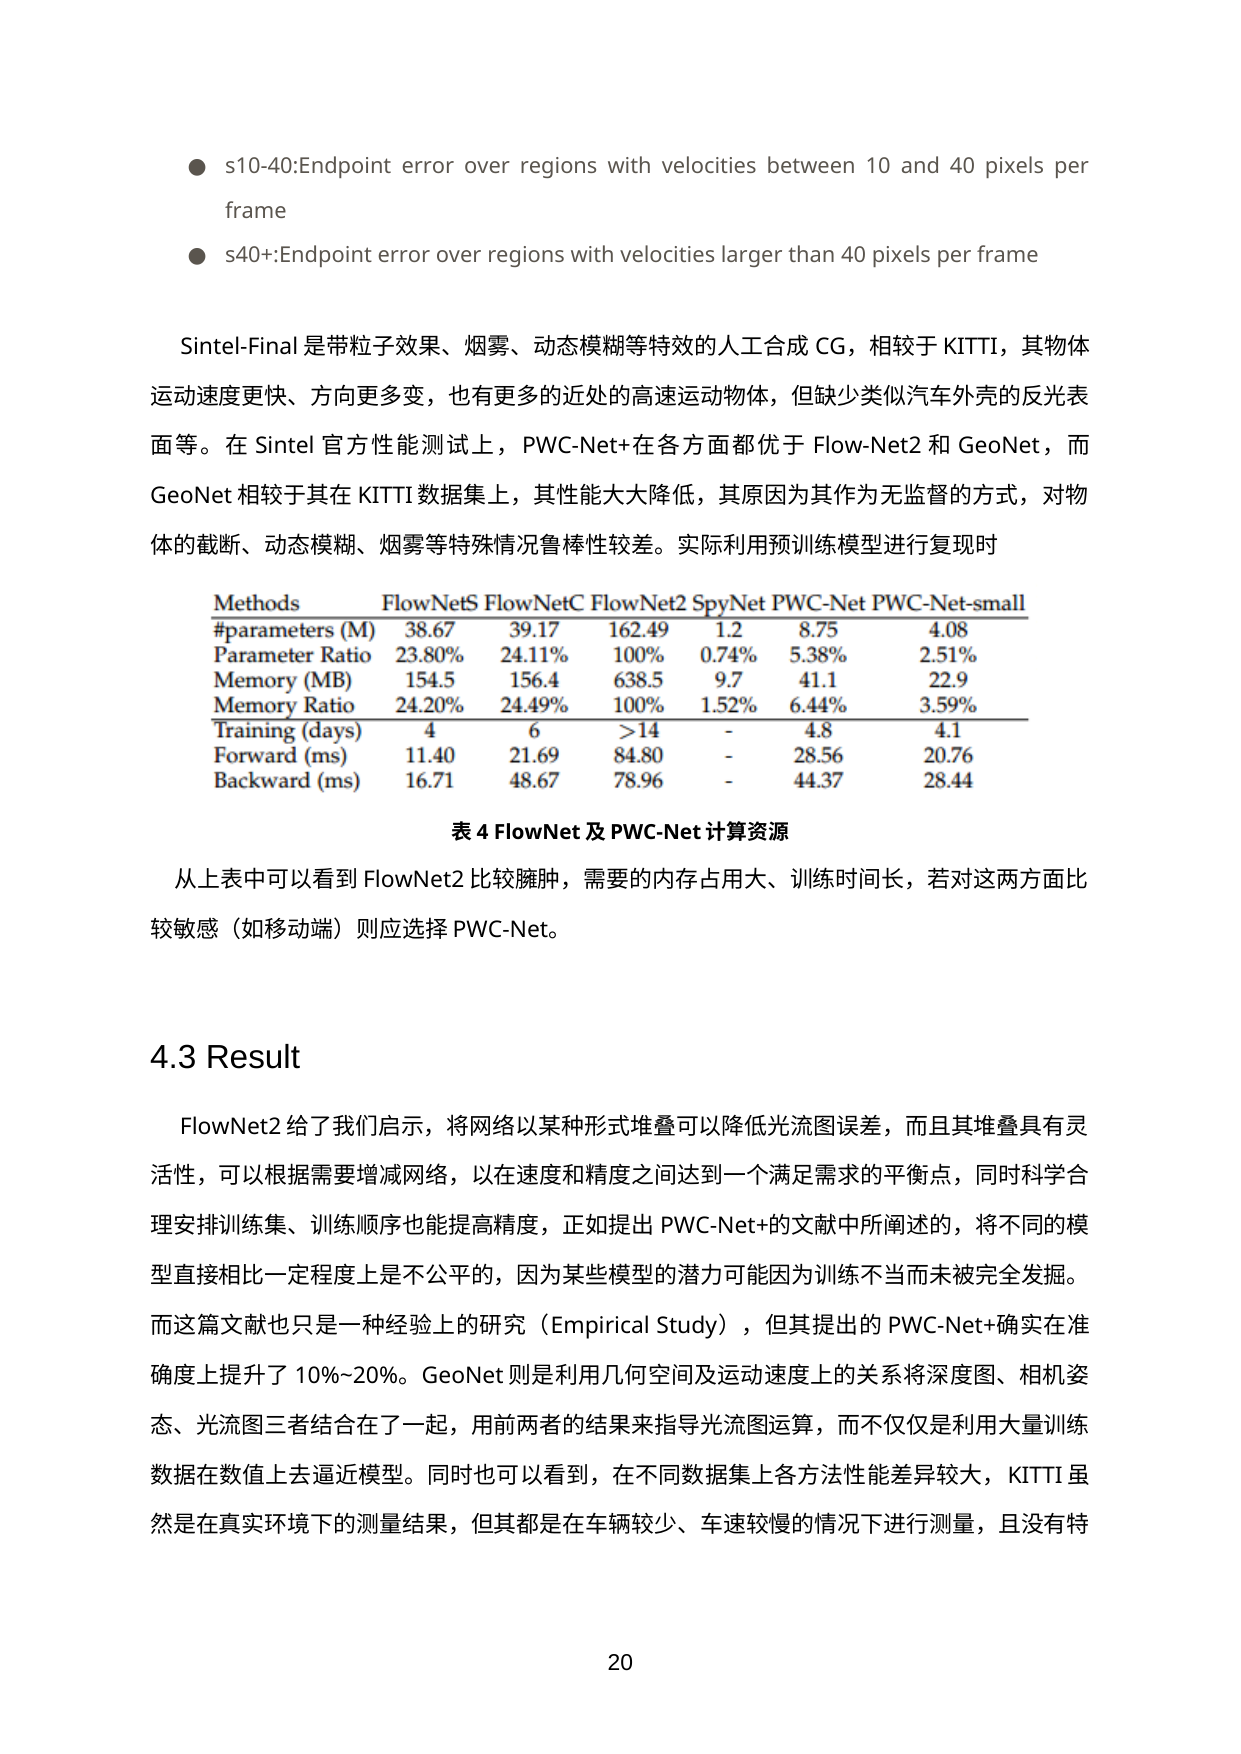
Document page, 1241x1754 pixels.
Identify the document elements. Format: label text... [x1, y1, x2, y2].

picture [202, 577, 1038, 802]
list s10-40:Endpoint error over regions with velocities between 10 and 40 pixels per frame [187, 150, 1090, 224]
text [150, 1107, 1090, 1539]
subtitle 4.3 Result [150, 1037, 1090, 1076]
list s40+:Endpoint error over regions with velocities larger than 40 pixels per frame [187, 239, 1090, 269]
text Sintel-Final是带粒子效果、烟雾、动态模糊等特效的人工合成CG，相较于KITTI，其物体运动速度更快、方向更多变，也有更多的近处的高速运动物体，但缺少类似汽车外壳的反光表面等。在Sintel官方性能测试上，PWC-Net+在各方面都优于Flow-Net2和GeoNet，而GeoNet相较于其在KITTI数据集上，其性能大大降低，其原因为其作为无监督的方式，对物体的截断、动态模糊、烟雾等特殊情况鲁棒性较差。实际利用预训练模型进行复现时 [150, 328, 1090, 560]
text 从上表中可以看到FlowNet2比较臃肿，需要的内存占用大、训练时间长，若对这两方面比较敏感（如移动端）则应选择PWC-Net。 [150, 861, 1090, 944]
text 表4 FlowNet及PWC-Net计算资源 [150, 815, 1090, 845]
